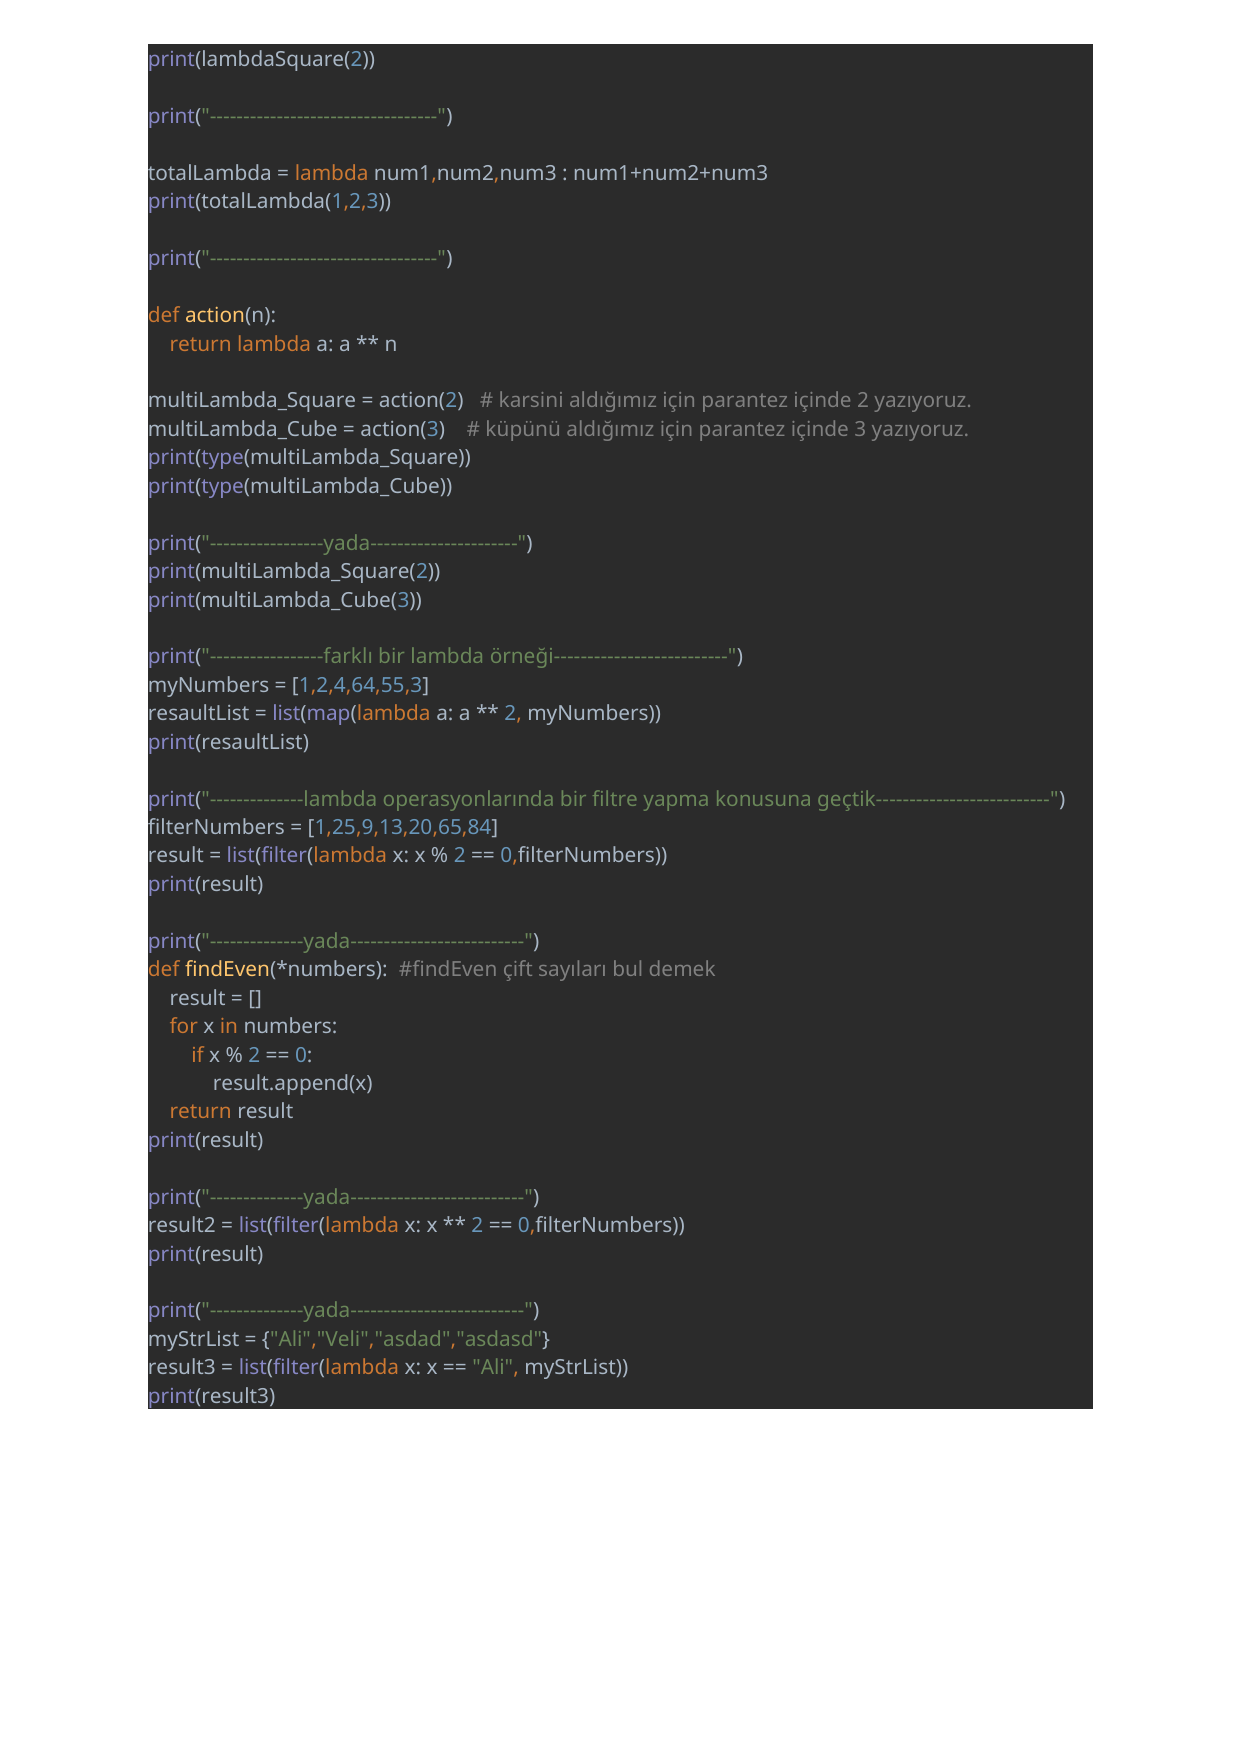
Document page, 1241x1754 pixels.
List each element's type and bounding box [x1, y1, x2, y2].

text [148, 44, 1093, 1409]
